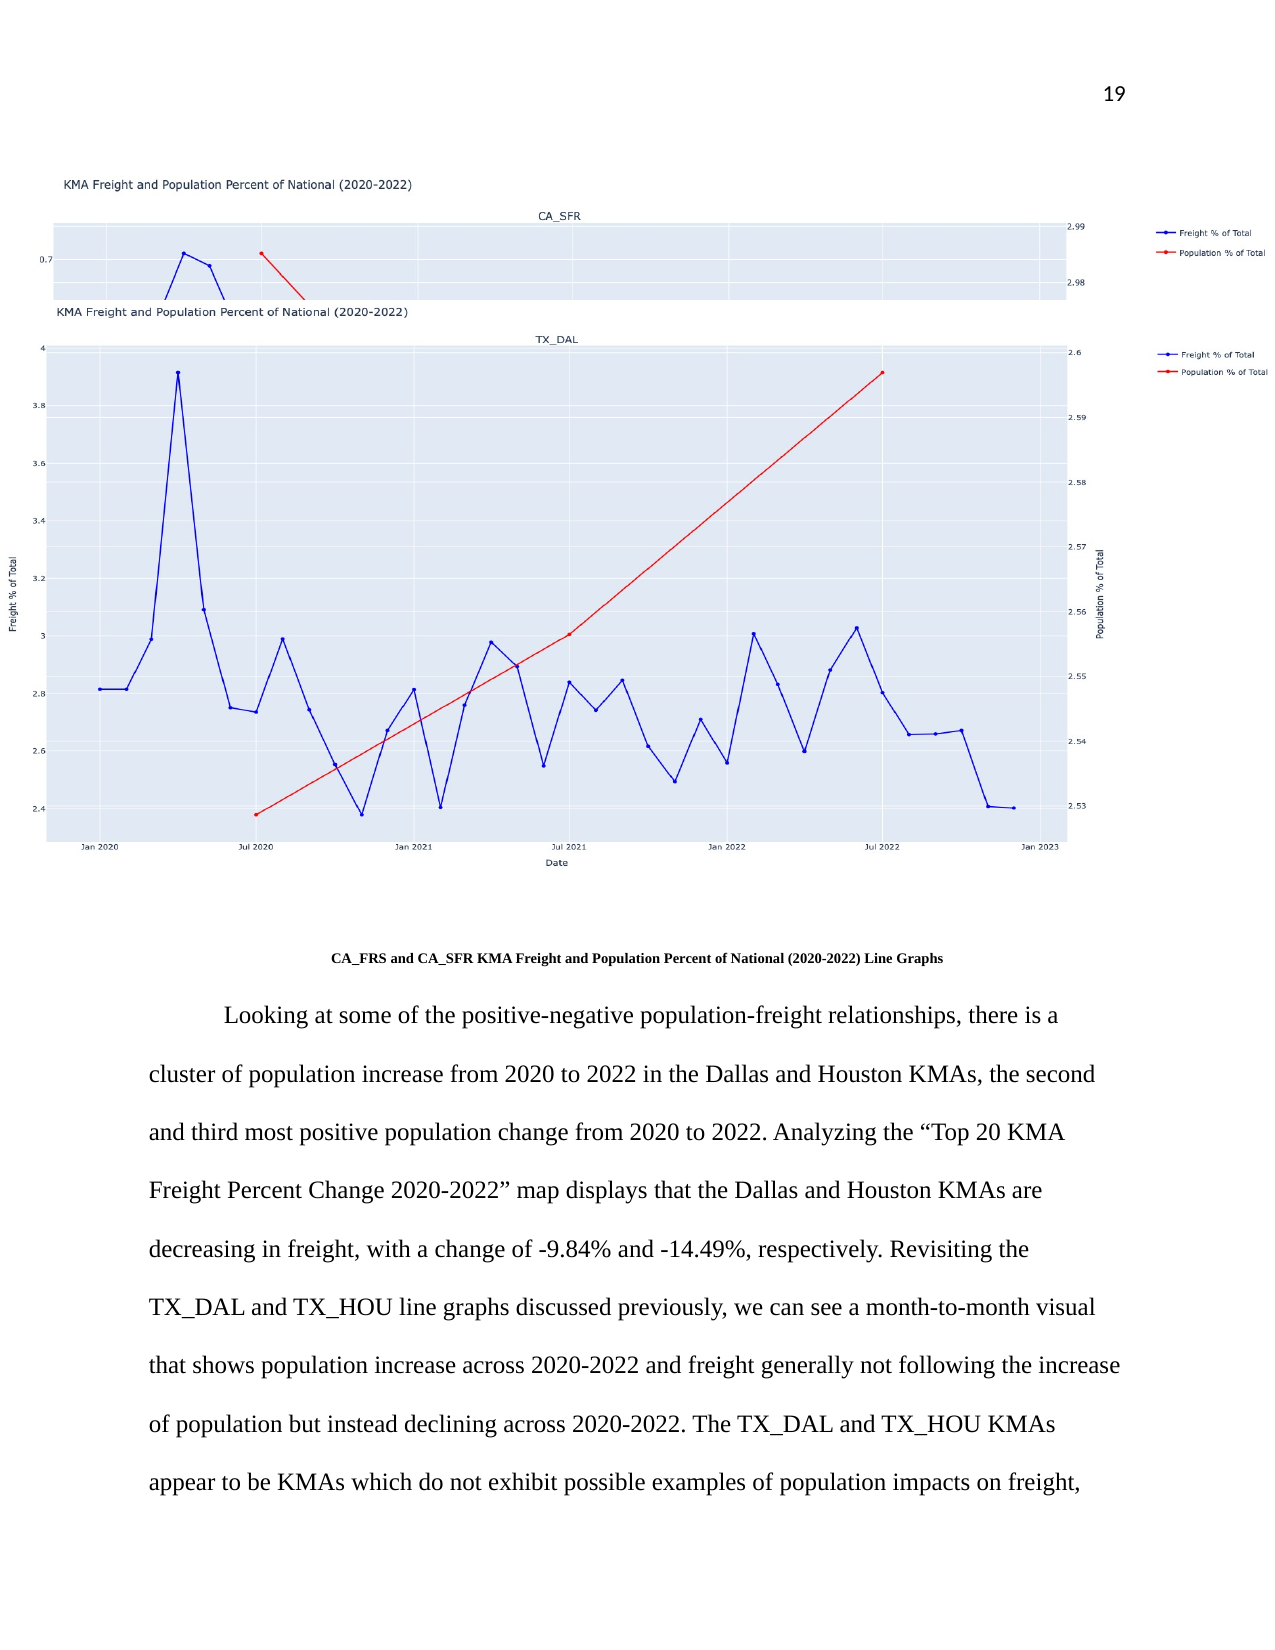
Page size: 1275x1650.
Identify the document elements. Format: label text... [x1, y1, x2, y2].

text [148, 1000, 1124, 1496]
picture [0, 164, 1275, 878]
subtitle CA_FRS and CA_SFR KMA Freight and Population Percent of National (2020-2022) Line Graphs [225, 950, 1049, 967]
